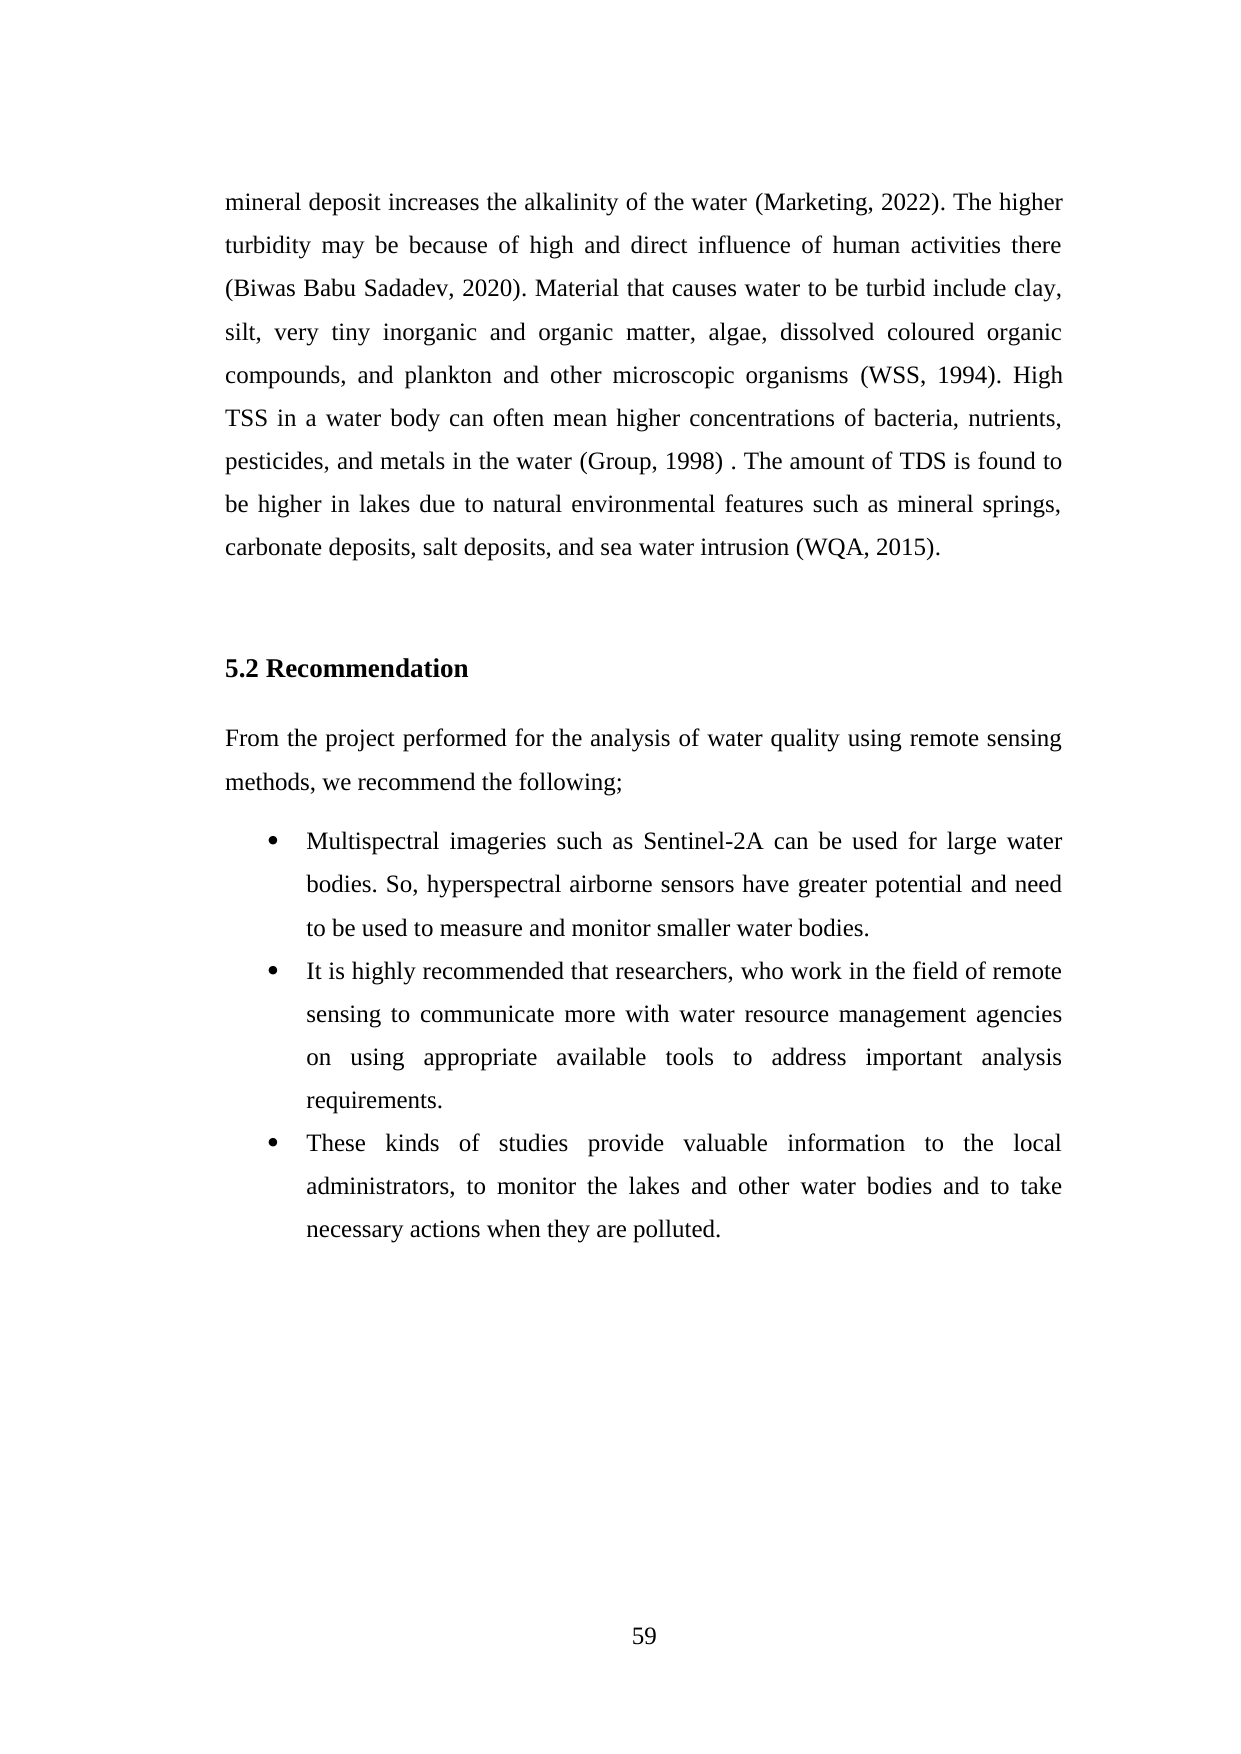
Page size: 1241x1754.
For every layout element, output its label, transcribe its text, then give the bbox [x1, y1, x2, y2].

list These kinds of studies provide valuable information to the local administrators, to monitor the lakes and other water bodies and to take necessary actions when they are polluted. [269, 1128, 1063, 1243]
subtitle 5.2 Recommendation [225, 652, 1063, 683]
list It is highly recommended that researchers, who work in the field of remote sensing to communicate more with water resource management agencies on using appropriate available tools to address important analysis requirements. [269, 956, 1063, 1114]
list Multispectral imageries such as Sentinel-2A can be used for large water bodies. So, hyperspectral airborne sensors have greater potential and need to be used to measure and monitor smaller water bodies. [269, 826, 1063, 941]
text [225, 187, 1063, 561]
text From the project performed for the analysis of water quality using remote sensing methods, we recommend the following; [225, 723, 1063, 795]
